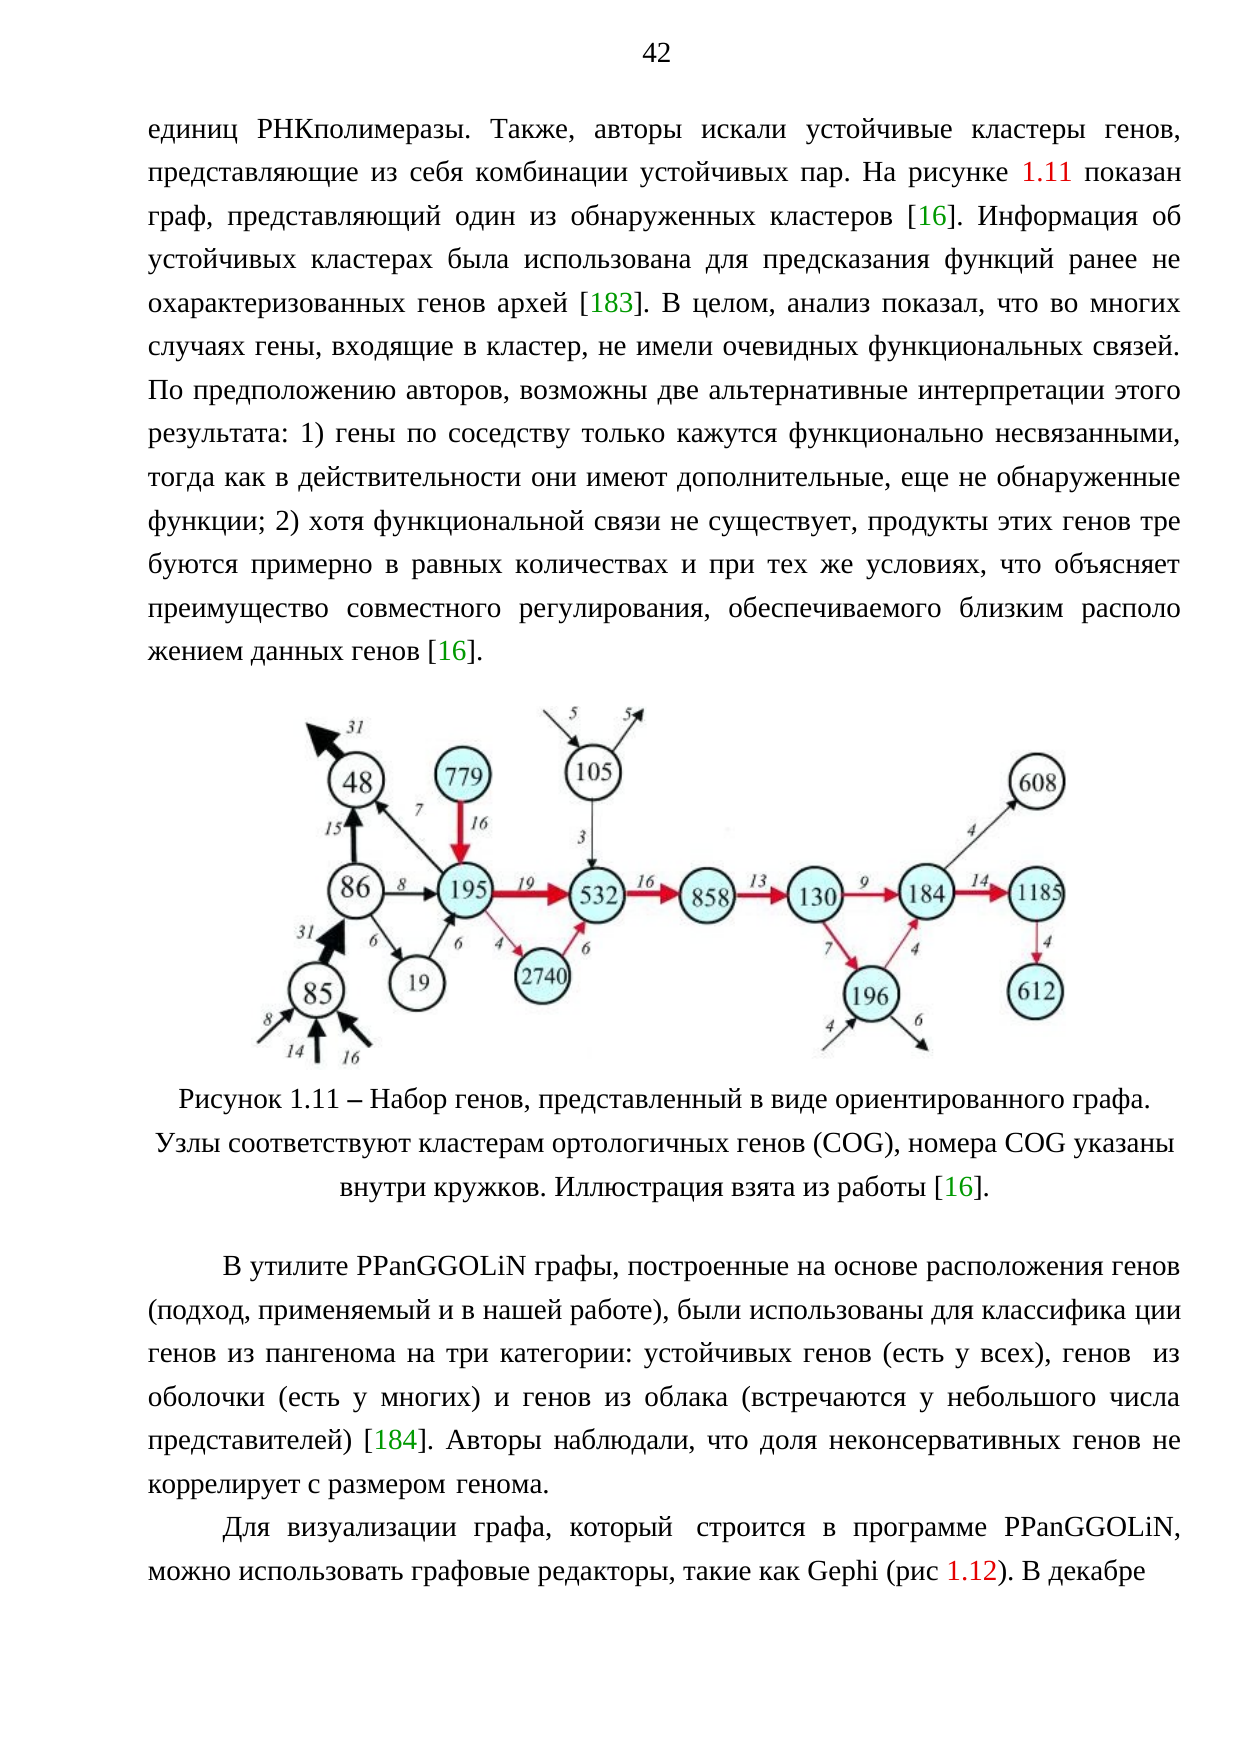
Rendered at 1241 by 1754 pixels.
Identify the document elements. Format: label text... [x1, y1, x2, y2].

text Для визуализации графа, который строится в программе PPanGGOLiN, можно использовать графовые редакторы, такие как Gephi (рис 1.12). В декабре [148, 1509, 1181, 1587]
picture [251, 706, 1067, 1070]
text единиц РНК­полимеразы. Также, авторы искали устойчивые кластеры генов, представляющие из себя комбинации устойчивых пар. На рисунке 1.11 показан граф, представляющий один из обнаруженных кластеров [16]. Информация об устойчивых кластерах была использована для предсказания функций ранее не охарактеризованных генов архей [183]. В целом, анализ показал, что во многих случаях гены, входящие в кластер, не имели очевидных функциональных связей. По предположению авторов, возможны две альтернативные интерпретации этого результата: 1) гены по соседству только кажутся функционально несвязанными, тогда как в действительности они имеют дополнительные, еще не обнаруженные функции; 2) хотя функциональной связи не существует, продукты этих генов тре­ буются примерно в равных количествах и при тех же условиях, что объясняет преимущество совместного регулирования, обеспечиваемого близким располо­ жением данных генов [16]. [148, 111, 1182, 667]
text В утилите PPanGGOLiN графы, построенные на основе расположения генов (подход, применяемый и в нашей работе), были использованы для классифика­ ции генов из пангенома на три категории: устойчивых генов (есть у всех), генов из оболочки (есть у многих) и генов из облака (встречаются у небольшого числа представителей) [184]. Авторы наблюдали, что доля неконсервативных генов не коррелирует с размером генома. [148, 1248, 1181, 1499]
